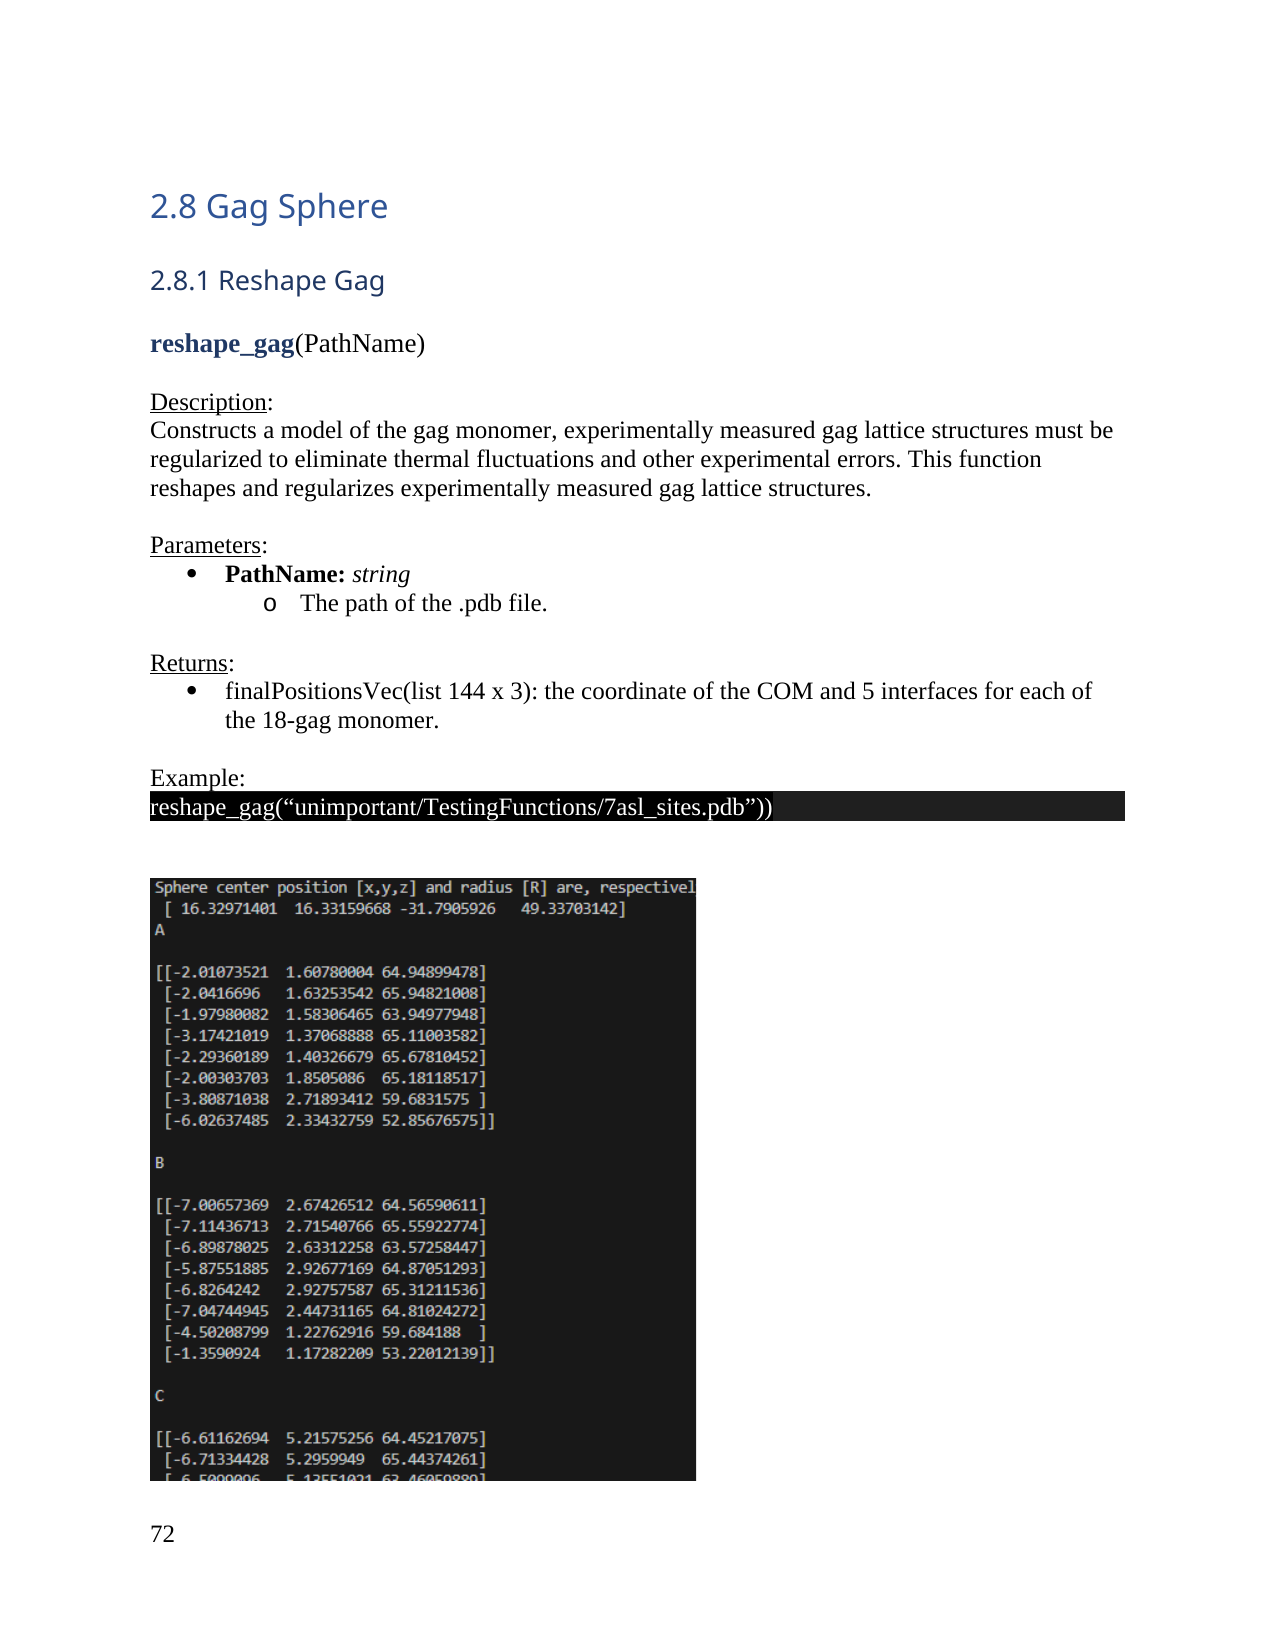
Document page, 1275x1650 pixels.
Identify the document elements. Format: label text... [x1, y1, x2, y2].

subtitle 2.8 Gag Sphere [150, 183, 1125, 228]
text reshape_gag(PathName) [150, 327, 1125, 358]
subtitle 2.8.1 Reshape Gag [150, 261, 1125, 298]
list finalPositionsVec(list 144 x 3): the coordinate of the COM and 5 interfaces for each of the 18-gag monomer. [187, 676, 1125, 734]
text Returns: [150, 648, 1125, 676]
text reshape_gag(“unimportant/TestingFunctions/7asl_sites.pdb”)) [150, 791, 1125, 821]
text Parameters: [150, 531, 1125, 559]
picture [150, 878, 697, 1481]
text Example: [150, 763, 1125, 791]
list PathName: string [187, 559, 1125, 588]
list The path of the .pdb file. [262, 588, 1125, 619]
text Description: [150, 387, 1125, 416]
text Constructs a model of the gag monomer, experimentally measured gag lattice structures must be regularized to eliminate thermal fluctuations and other experimental errors. This function reshapes and regularizes experimentally measured gag lattice structures. [150, 416, 1125, 502]
